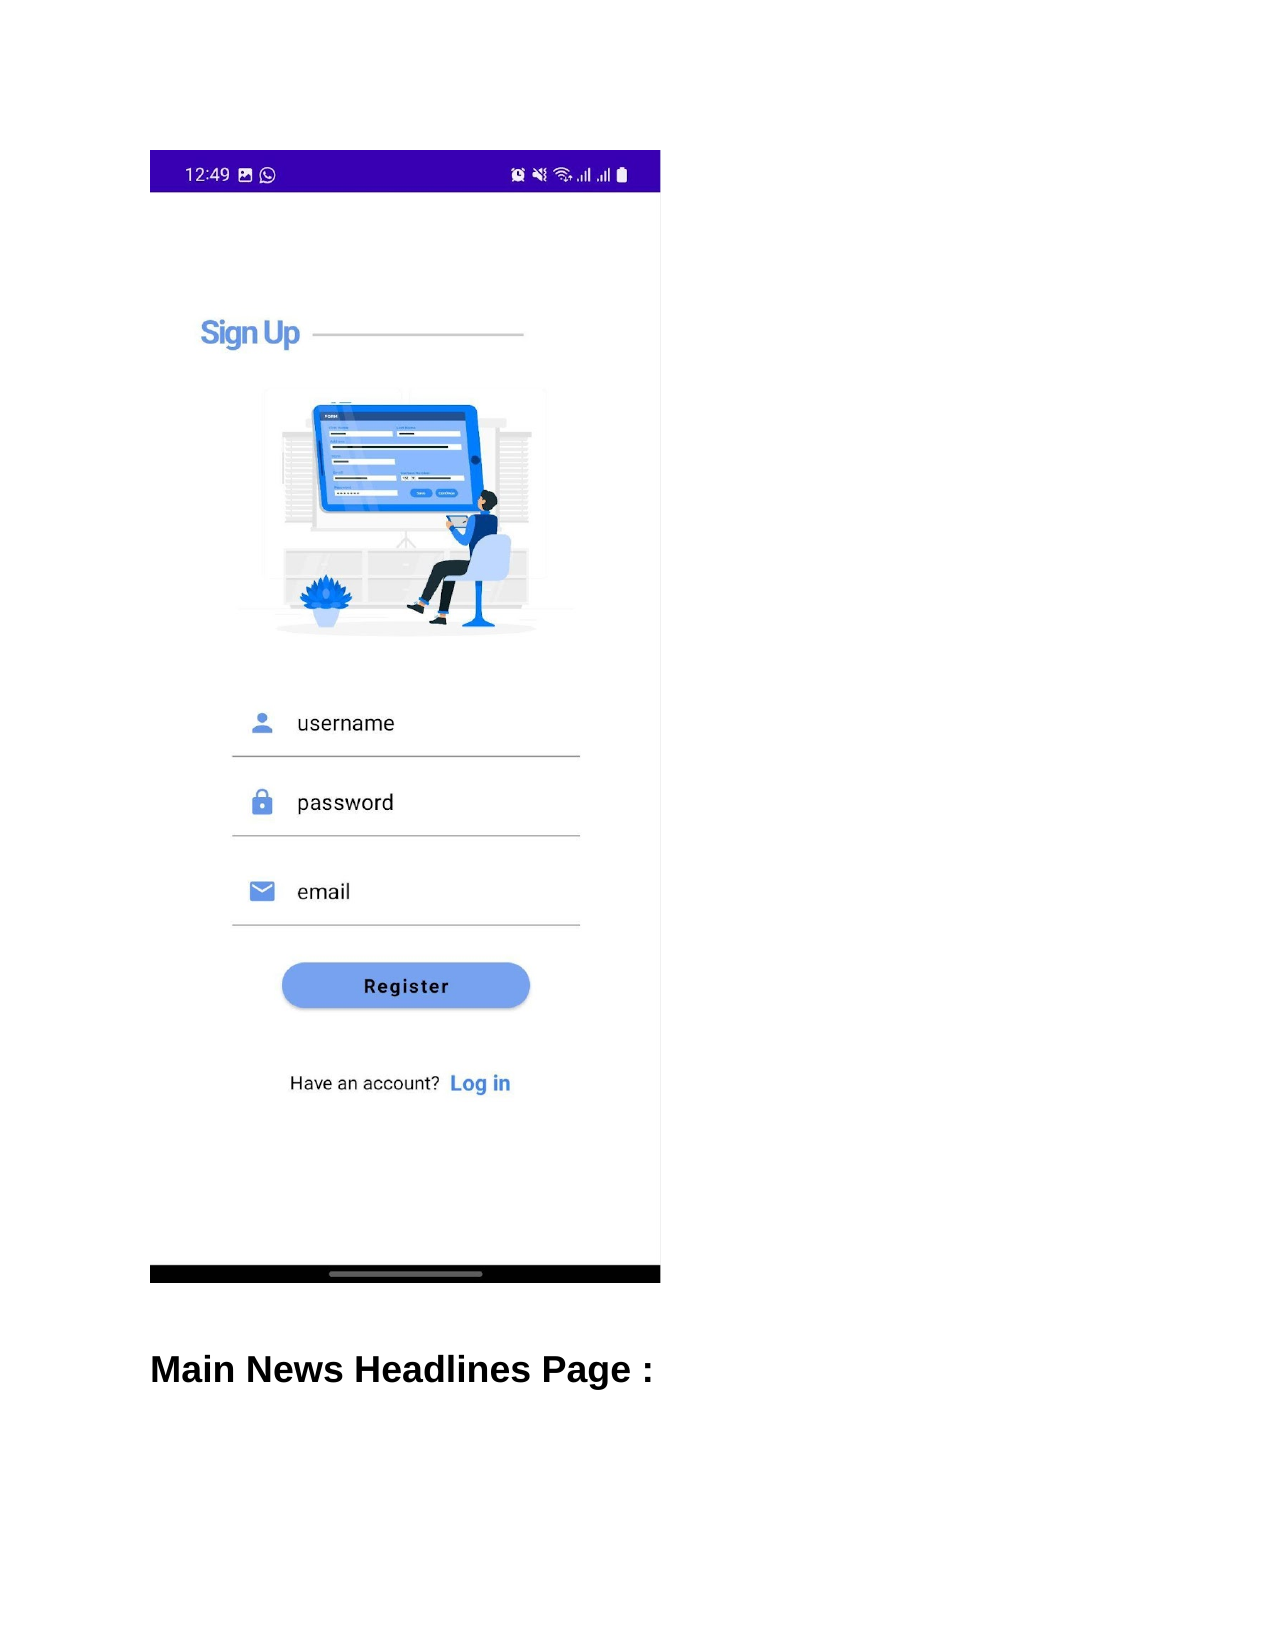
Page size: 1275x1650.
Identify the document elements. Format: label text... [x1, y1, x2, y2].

text Main News Headlines Page : [150, 1347, 1125, 1390]
picture [150, 150, 661, 1283]
